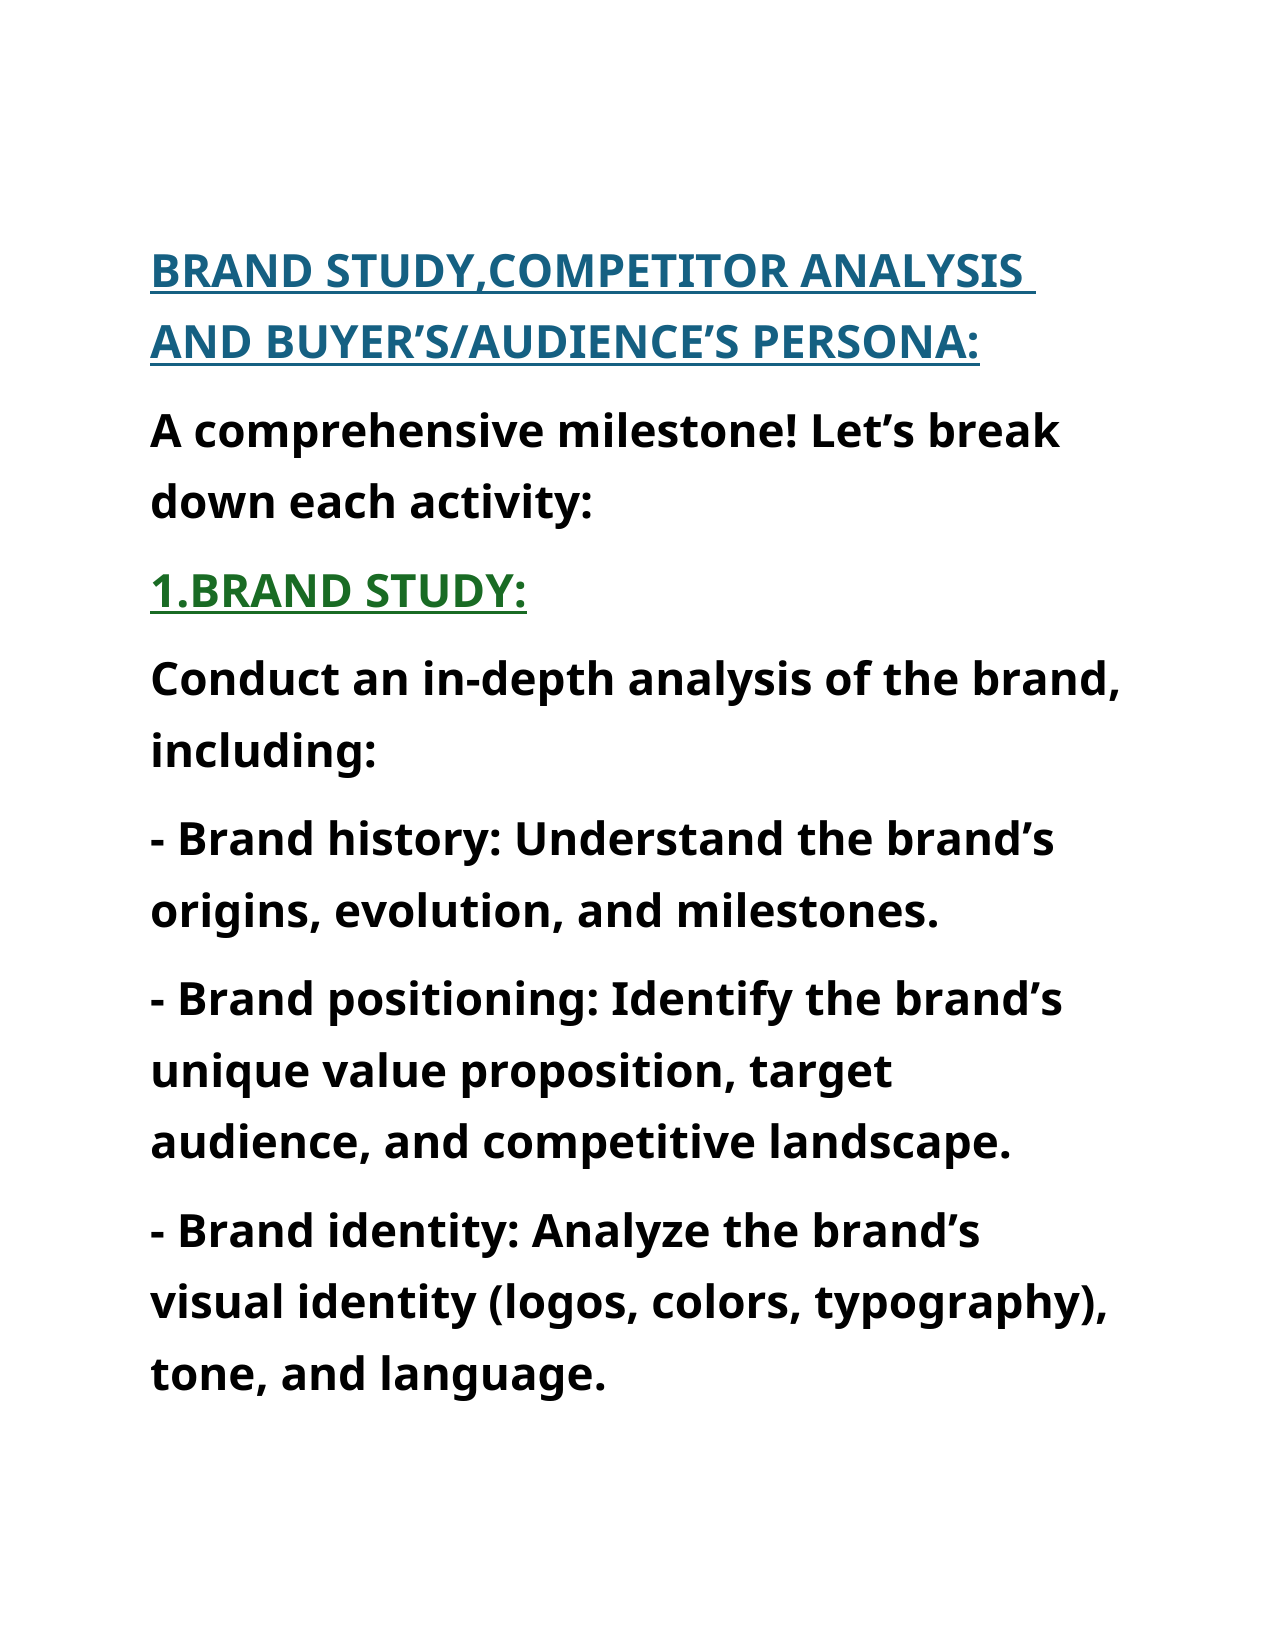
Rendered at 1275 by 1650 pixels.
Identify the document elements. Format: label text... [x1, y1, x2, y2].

text BRAND STUDY,COMPETITOR ANALYSIS AND BUYER’S/AUDIENCE’S PERSONA: [150, 238, 1125, 372]
text - Brand positioning: Identify the brand’s unique value proposition, target audience, and competitive landscape. [150, 967, 1125, 1172]
text - Brand identity: Analyze the brand’s visual identity (logos, colors, typography), tone, and language. [150, 1198, 1125, 1404]
text A comprehensive milestone! Let’s break down each activity: [150, 398, 1125, 532]
text Conduct an in-depth analysis of the brand, including: [150, 647, 1125, 781]
text 1.BRAND STUDY: [150, 558, 1125, 621]
text - Brand history: Understand the brand’s origins, evolution, and milestones. [150, 807, 1125, 941]
